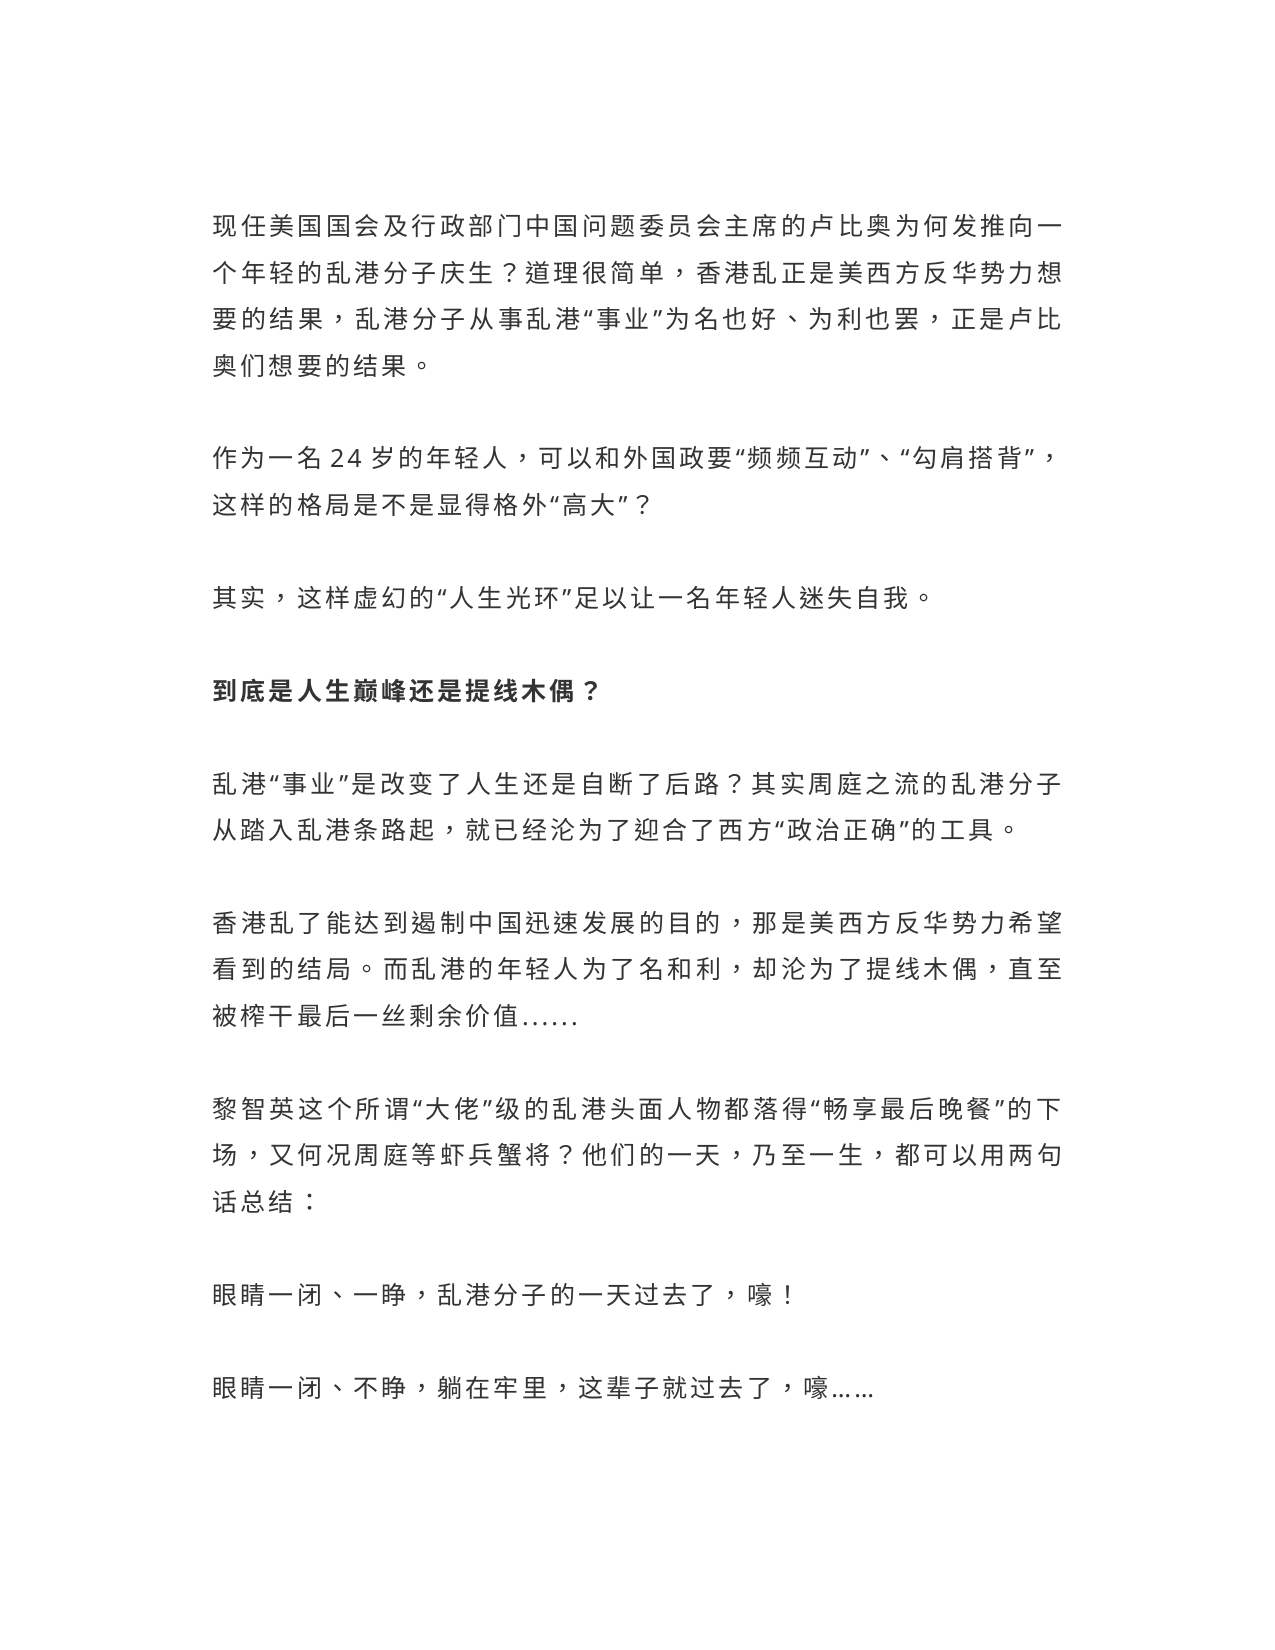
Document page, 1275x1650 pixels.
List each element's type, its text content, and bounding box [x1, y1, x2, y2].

text 香港乱了能达到遏制中国迅速发展的目的，那是美西方反华势力希望看到的结局。而乱港的年轻人为了名和利，却沦为了提线木偶，直至被榨干最后一丝剩余价值...... [212, 893, 1062, 1033]
text 作为一名24岁的年轻人，可以和外国政要“频频互动”、“勾肩搭背”，这样的格局是不是显得格外“高大”？ [212, 429, 1062, 522]
text 到底是人生巅峰还是提线木偶？ [212, 661, 1062, 707]
text 乱港“事业”是改变了人生还是自断了后路？其实周庭之流的乱港分子从踏入乱港条路起，就已经沦为了迎合了西方“政治正确”的工具。 [212, 754, 1062, 847]
text 其实，这样虚幻的“人生光环”足以让一名年轻人迷失自我。 [212, 568, 1062, 614]
text 眼睛一闭、一睁，乱港分子的一天过去了，嚎！ [212, 1265, 1062, 1311]
text 现任美国国会及行政部门中国问题委员会主席的卢比奥为何发推向一个年轻的乱港分子庆生？道理很简单，香港乱正是美西方反华势力想要的结果，乱港分子从事乱港“事业”为名也好、为利也罢，正是卢比奥们想要的结果。 [212, 196, 1062, 382]
text 眼睛一闭、不睁，躺在牢里，这辈子就过去了，嚎…… [212, 1358, 1062, 1404]
text 黎智英这个所谓“大佬”级的乱港头面人物都落得“畅享最后晚餐”的下场，又何况周庭等虾兵蟹将？他们的一天，乃至一生，都可以用两句话总结： [212, 1079, 1062, 1218]
